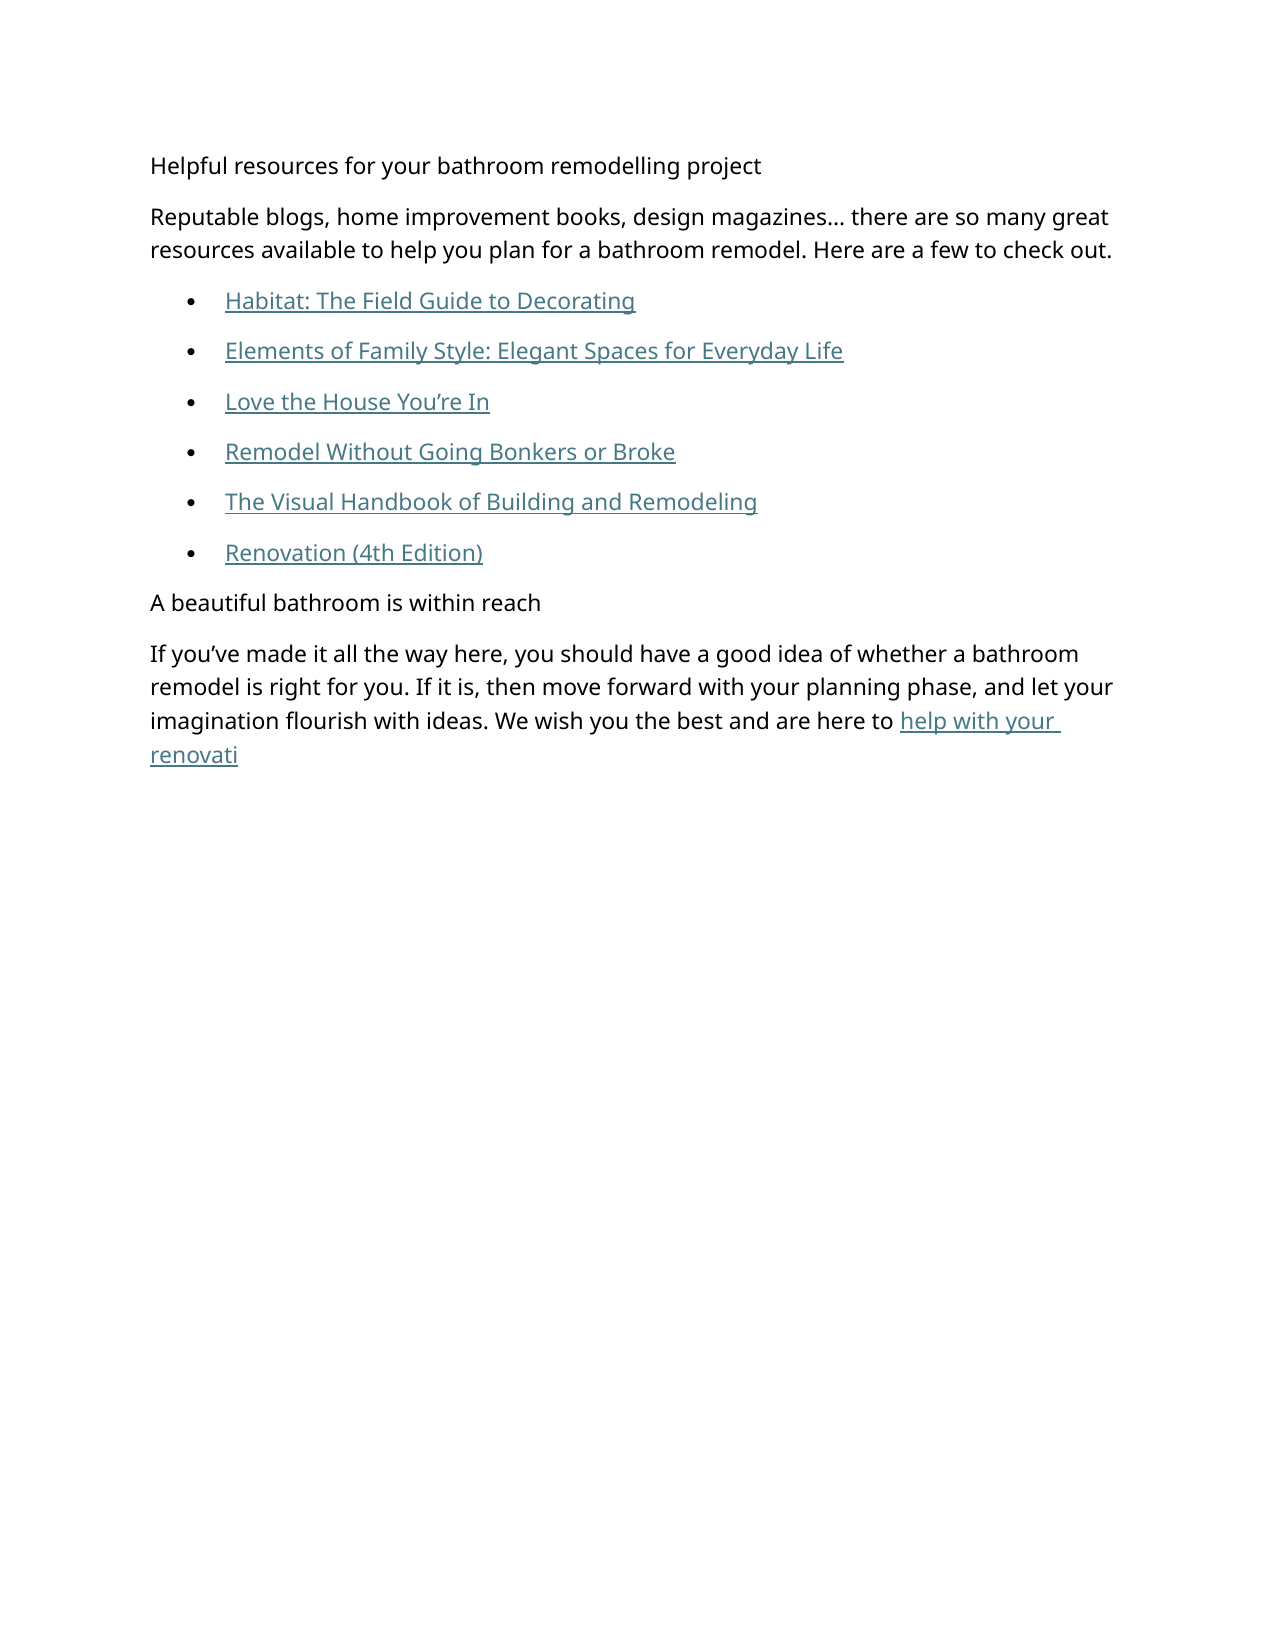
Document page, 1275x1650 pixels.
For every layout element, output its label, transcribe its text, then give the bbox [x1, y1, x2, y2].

list Renovation (4th Edition) [187, 537, 1125, 568]
list Remodel Without Going Bonkers or Broke [187, 436, 1125, 467]
list Habitat: The Field Guide to Decorating [187, 284, 1125, 316]
list Elements of Family Style: Elegant Spaces for Everyday Life [187, 335, 1125, 366]
list The Visual Handbook of Building and Remodeling [187, 486, 1125, 517]
list Love the House You’re In [187, 385, 1125, 417]
text Reputable blogs, home improvement books, design magazines… there are so many great resources available to help you plan for a bathroom remodel. Here are a few to check out. [150, 200, 1125, 265]
text Helpful resources for your bathroom remodelling project [150, 150, 1125, 181]
text A beautiful bathroom is within reach [150, 587, 1125, 618]
text If you’ve made it all the way here, you should have a good idea of whether a bathroom remodel is right for you. If it is, then move forward with your planning phase, and let your imagination flourish with ideas. We wish you the best and are here to help with your renovati [150, 637, 1125, 770]
